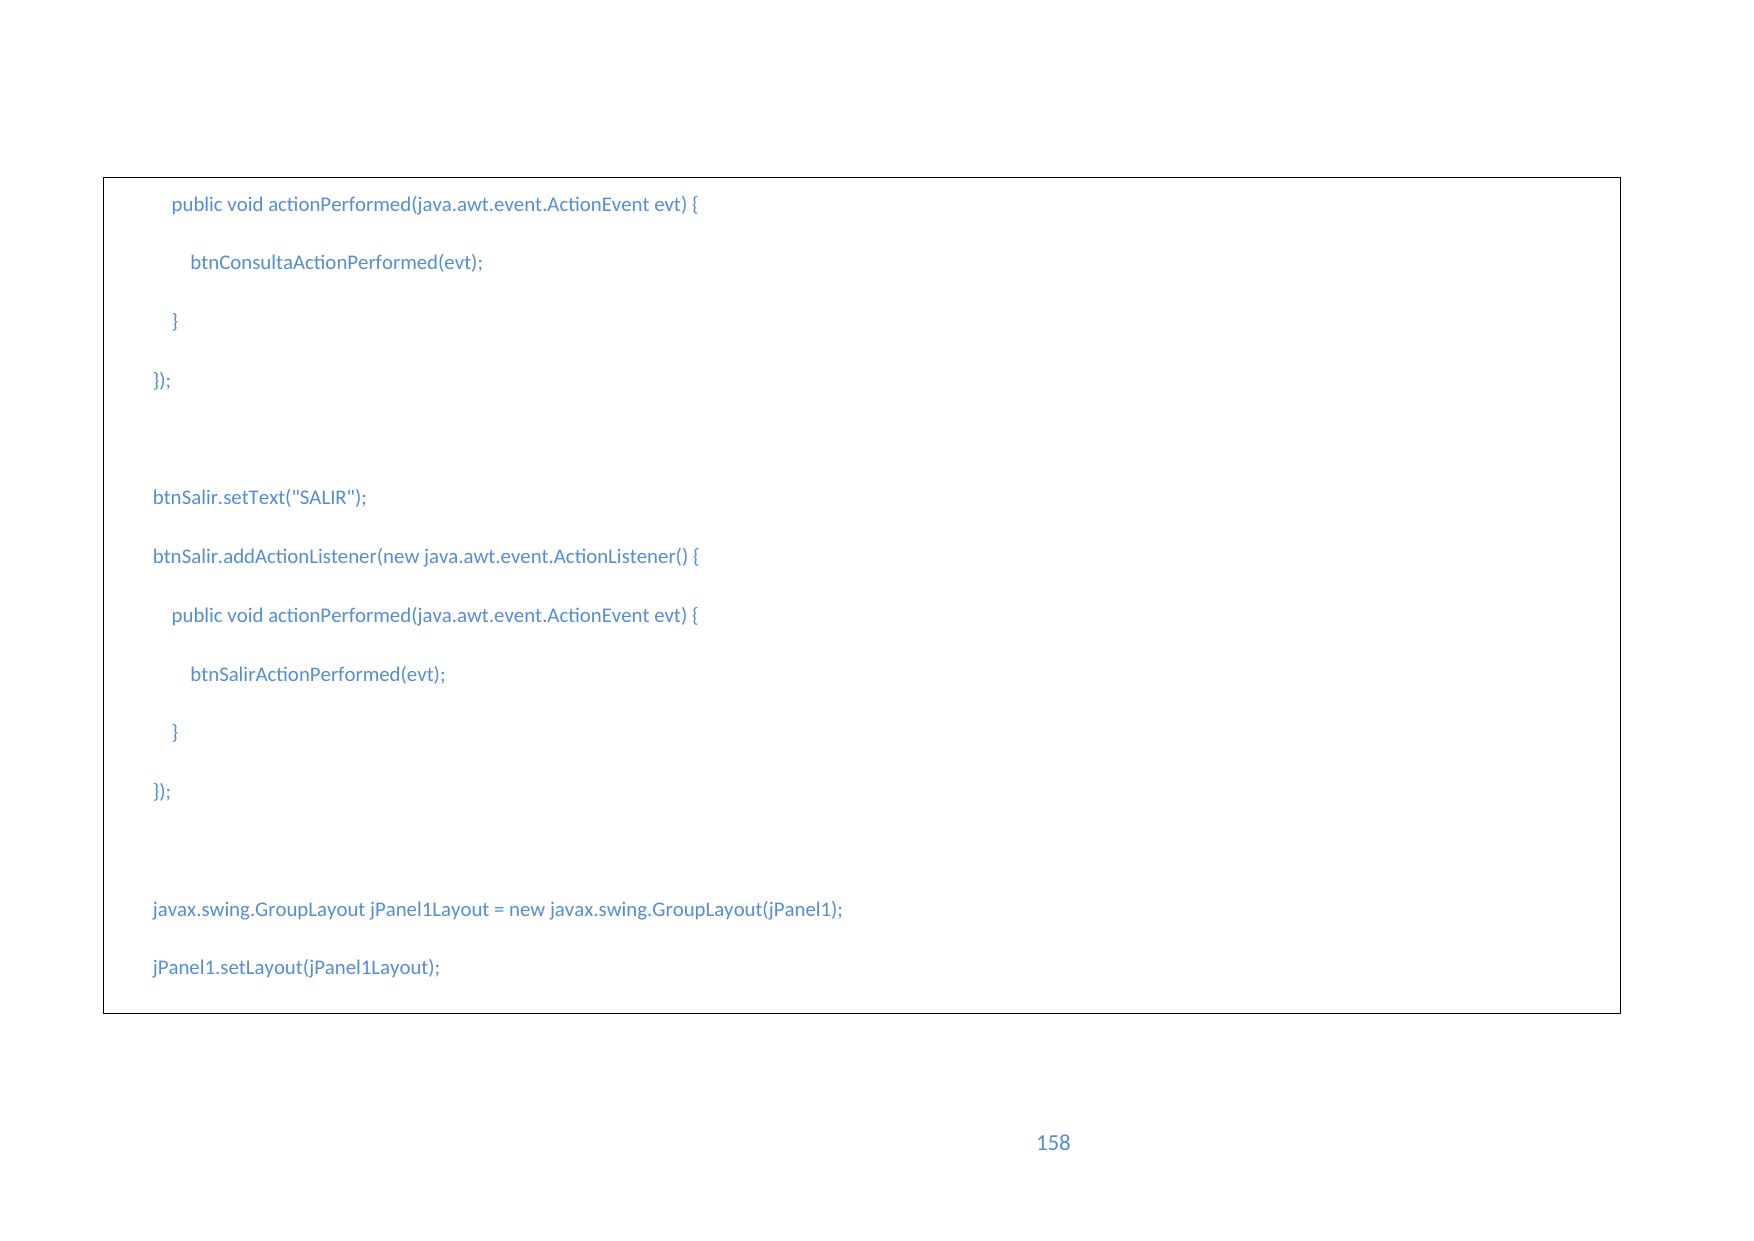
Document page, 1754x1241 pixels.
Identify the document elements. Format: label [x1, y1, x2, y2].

table_header [104, 178, 1620, 1013]
